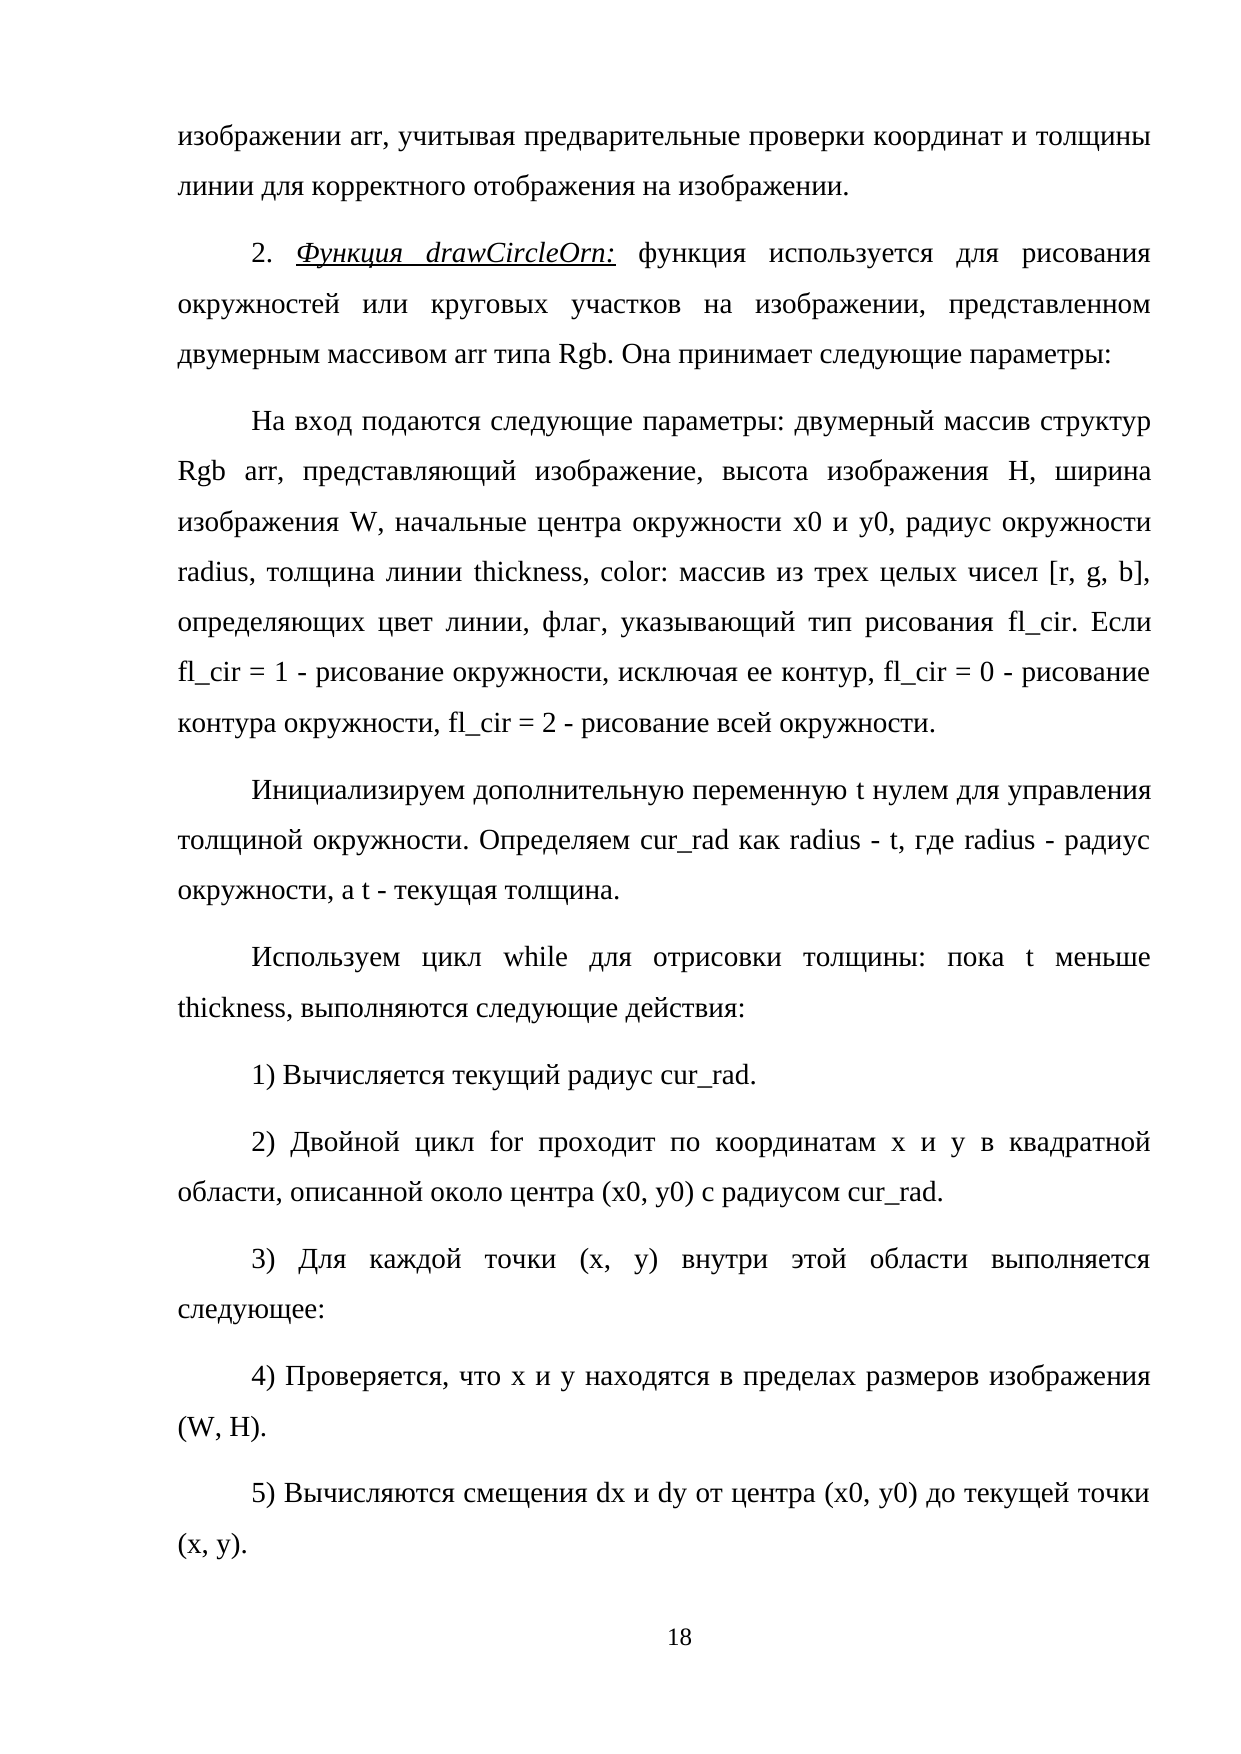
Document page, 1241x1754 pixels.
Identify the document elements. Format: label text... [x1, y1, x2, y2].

text Инициализируем дополнительную переменную t нулем для управления толщиной окружности. Определяем cur_rad как radius - t, где radius - радиус окружности, а t - текущая толщина. [177, 772, 1152, 906]
text 2. Функция drawCircleOrn: функция используется для рисования окружностей или круговых участков на изображении, представленном двумерным массивом arr типа Rgb. Она принимает следующие параметры: [177, 235, 1152, 369]
text 1) Вычисляется текущий радиус cur_rad. [177, 1057, 1152, 1090]
text 4) Проверяется, что x и y находятся в пределах размеров изображения (W, H). [177, 1358, 1152, 1442]
text 5) Вычисляются смещения dx и dy от центра (x0, y0) до текущей точки (x, y). [177, 1476, 1152, 1559]
text 2) Двойной цикл for проходит по координатам x и y в квадратной области, описанной около центра (x0, y0) с радиусом cur_rad. [177, 1124, 1152, 1208]
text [177, 118, 1152, 202]
text Используем цикл while для отрисовки толщины: пока t меньше thickness, выполняются следующие действия: [177, 939, 1152, 1023]
text На вход подаются следующие параметры: двумерный массив структур Rgb arr, представляющий изображение, высота изображения H, ширина изображения W, начальные центра окружности x0 и y0, радиус окружности radius, толщина линии thickness, color: массив из трех целых чисел [r, g, b], определяющих цвет линии, флаг, указывающий тип рисования fl_cir. Если fl_cir = 1 - рисование окружности, исключая ее контур, fl_cir = 0 - рисование контура окружности, fl_cir = 2 - рисование всей окружности. [177, 403, 1152, 738]
text 3) Для каждой точки (x, y) внутри этой области выполняется следующее: [177, 1241, 1152, 1325]
